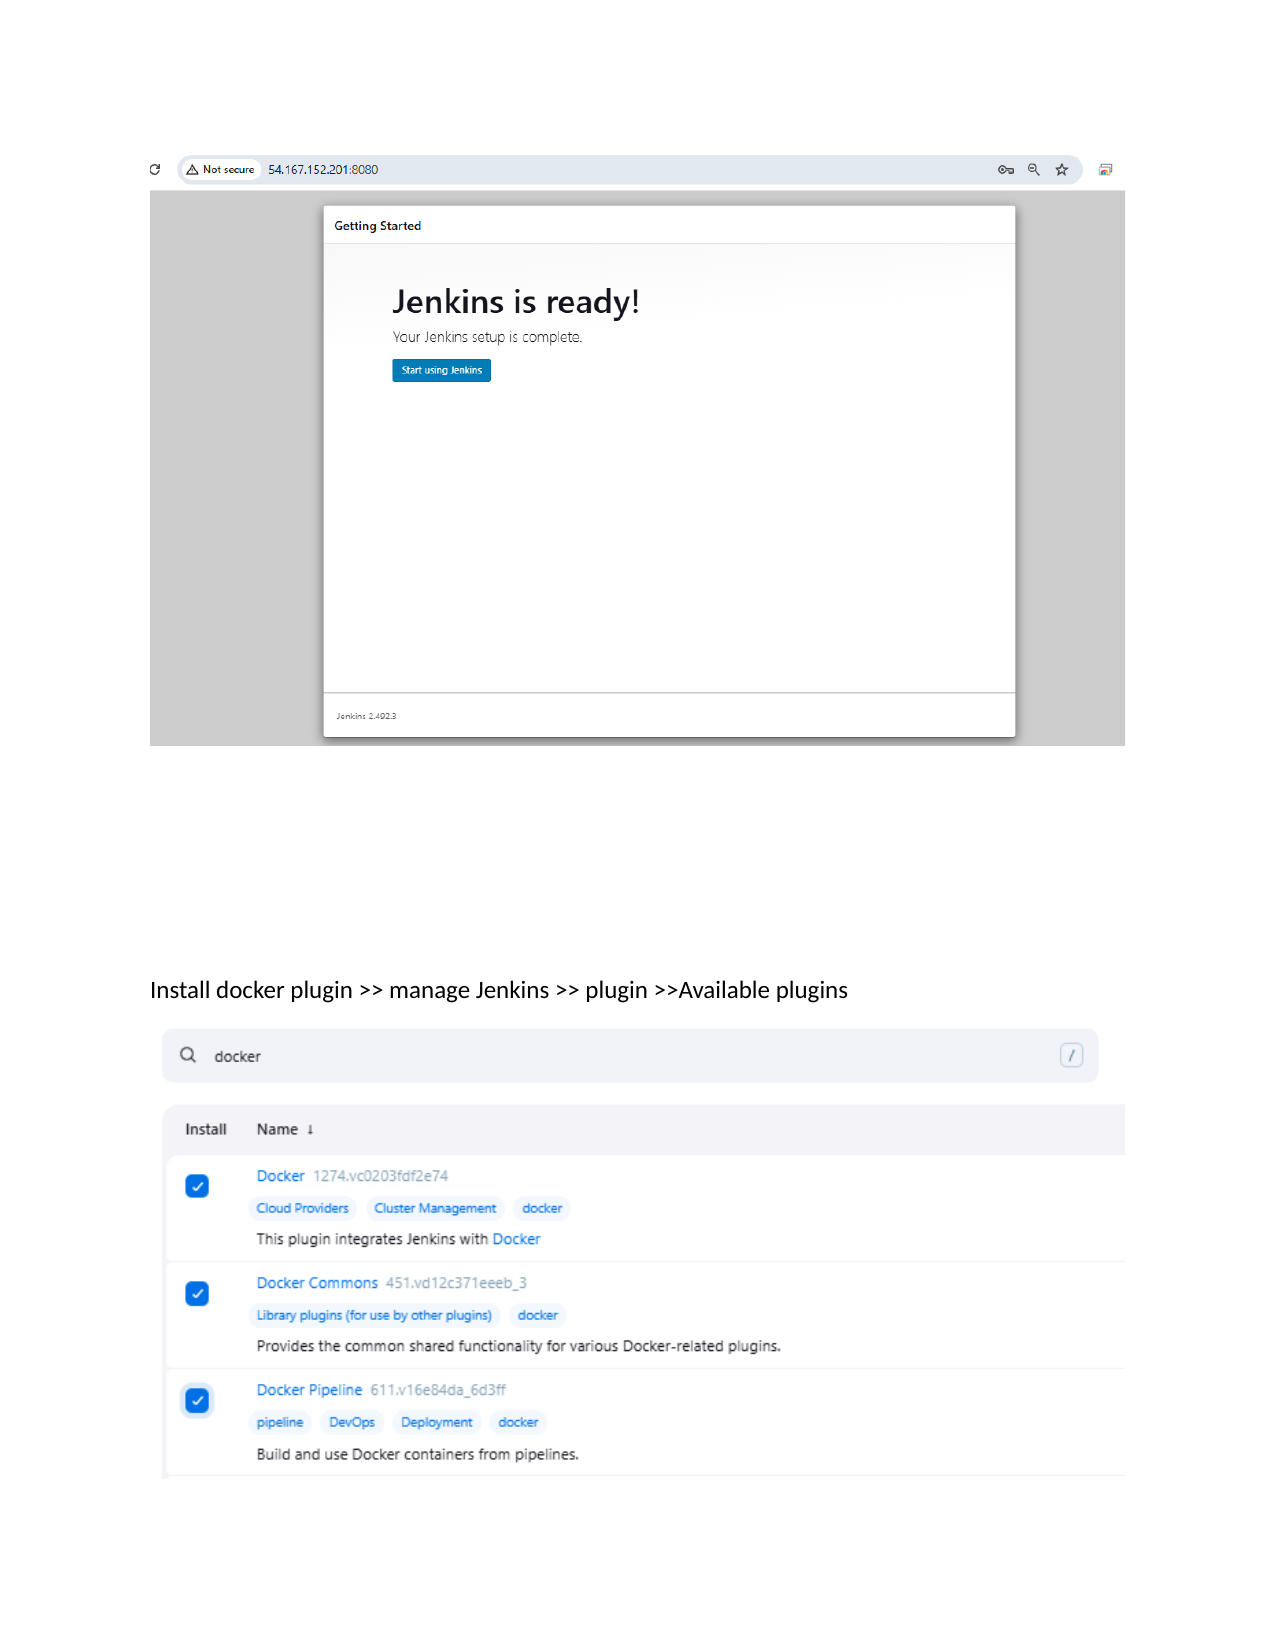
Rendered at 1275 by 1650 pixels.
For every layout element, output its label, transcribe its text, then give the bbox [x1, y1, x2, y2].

picture [150, 150, 1125, 746]
picture [150, 1025, 1125, 1479]
text Install docker plugin >> manage Jenkins >> plugin >>Available plugins [150, 974, 1125, 1004]
